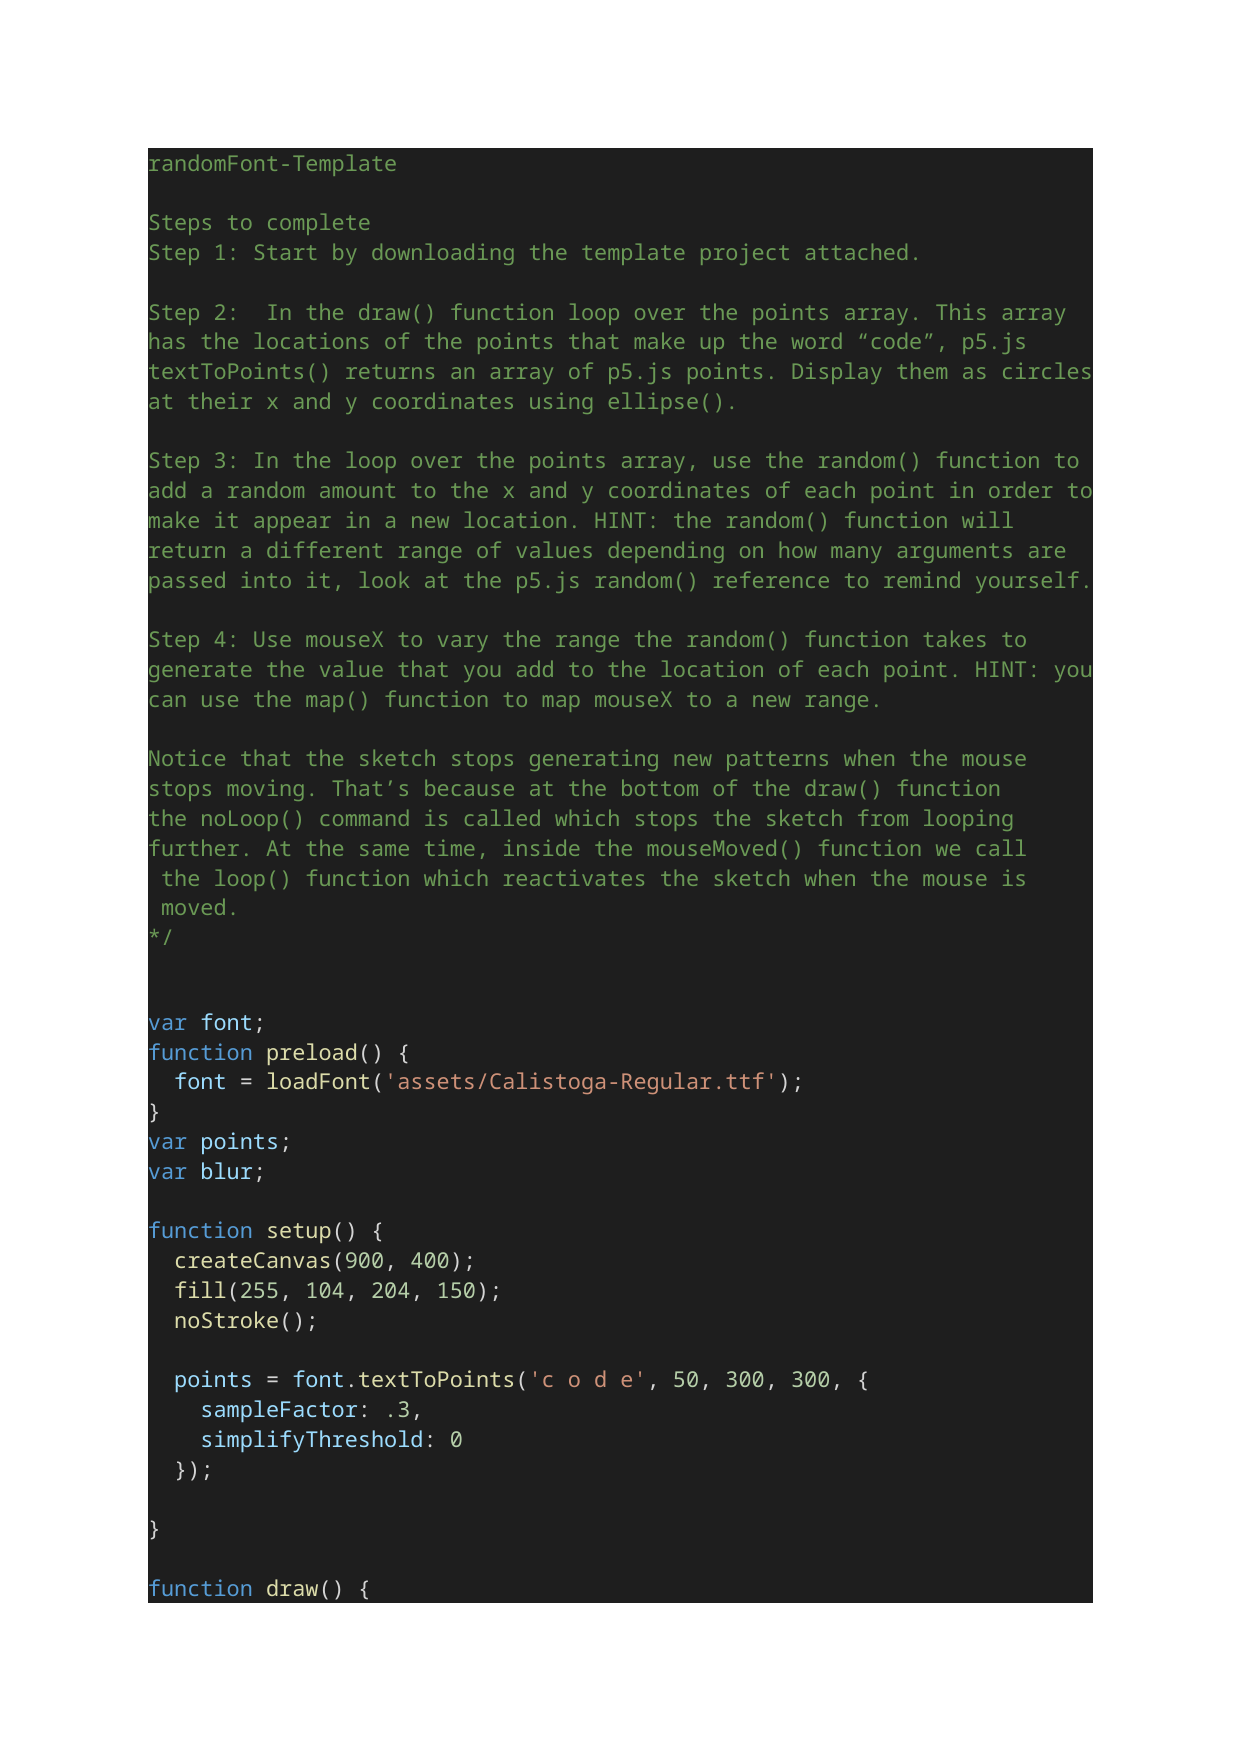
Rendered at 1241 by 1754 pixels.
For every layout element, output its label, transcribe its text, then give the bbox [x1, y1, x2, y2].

text var blur; [148, 1156, 1093, 1186]
text var font; [148, 1007, 1093, 1037]
text sampleFactor: .3, [148, 1394, 1093, 1424]
text Step 2: In the draw() function loop over the points array. This array has the locations of the points that make up the word “code”, p5.js textToPoints() returns an array of p5.js points. Display them as circles at their x and y coordinates using ellipse(). [148, 297, 1093, 416]
text stops moving. That’s because at the bottom of the draw() function [148, 773, 1093, 803]
text }); [148, 1454, 1093, 1483]
text */ [148, 922, 1093, 952]
text Step 1: Start by downloading the template project attached. [148, 237, 1093, 267]
text Step 4: Use mouseX to vary the range the random() function takes to generate the value that you add to the location of each point. HINT: you can use the map() function to map mouseX to a new range. [148, 624, 1093, 714]
text font = loadFont('assets/Calistoga-Regular.ttf'); [148, 1066, 1093, 1096]
text } [148, 1096, 1093, 1126]
text points = font.textToPoints('c o d e', 50, 300, 300, { [148, 1364, 1093, 1394]
text fill(255, 104, 204, 150); [148, 1275, 1093, 1305]
text noStroke(); [148, 1305, 1093, 1334]
text Steps to complete [148, 207, 1093, 237]
text Notice that the sketch stops generating new patterns when the mouse [148, 743, 1093, 773]
text the loop() function which reactivates the sketch when the mouse is [148, 863, 1093, 892]
text var points; [148, 1126, 1093, 1156]
text function preload() { [148, 1037, 1093, 1066]
text moved. [148, 892, 1093, 922]
text function draw() { [148, 1573, 1093, 1603]
text randomFont-Template [148, 148, 1093, 177]
text further. At the same time, inside the mouseMoved() function we call [148, 833, 1093, 863]
text createCanvas(900, 400); [148, 1245, 1093, 1275]
text } [148, 1513, 1093, 1543]
text simplifyThreshold: 0 [148, 1424, 1093, 1454]
text Step 3: In the loop over the points array, use the random() function to add a random amount to the x and y coordinates of each point in order to make it appear in a new location. HINT: the random() function will return a different range of values depending on how many arguments are passed into it, look at the p5.js random() reference to remind yourself. [148, 446, 1093, 594]
text the noLoop() command is called which stops the sketch from looping [148, 803, 1093, 833]
text function setup() { [148, 1215, 1093, 1245]
